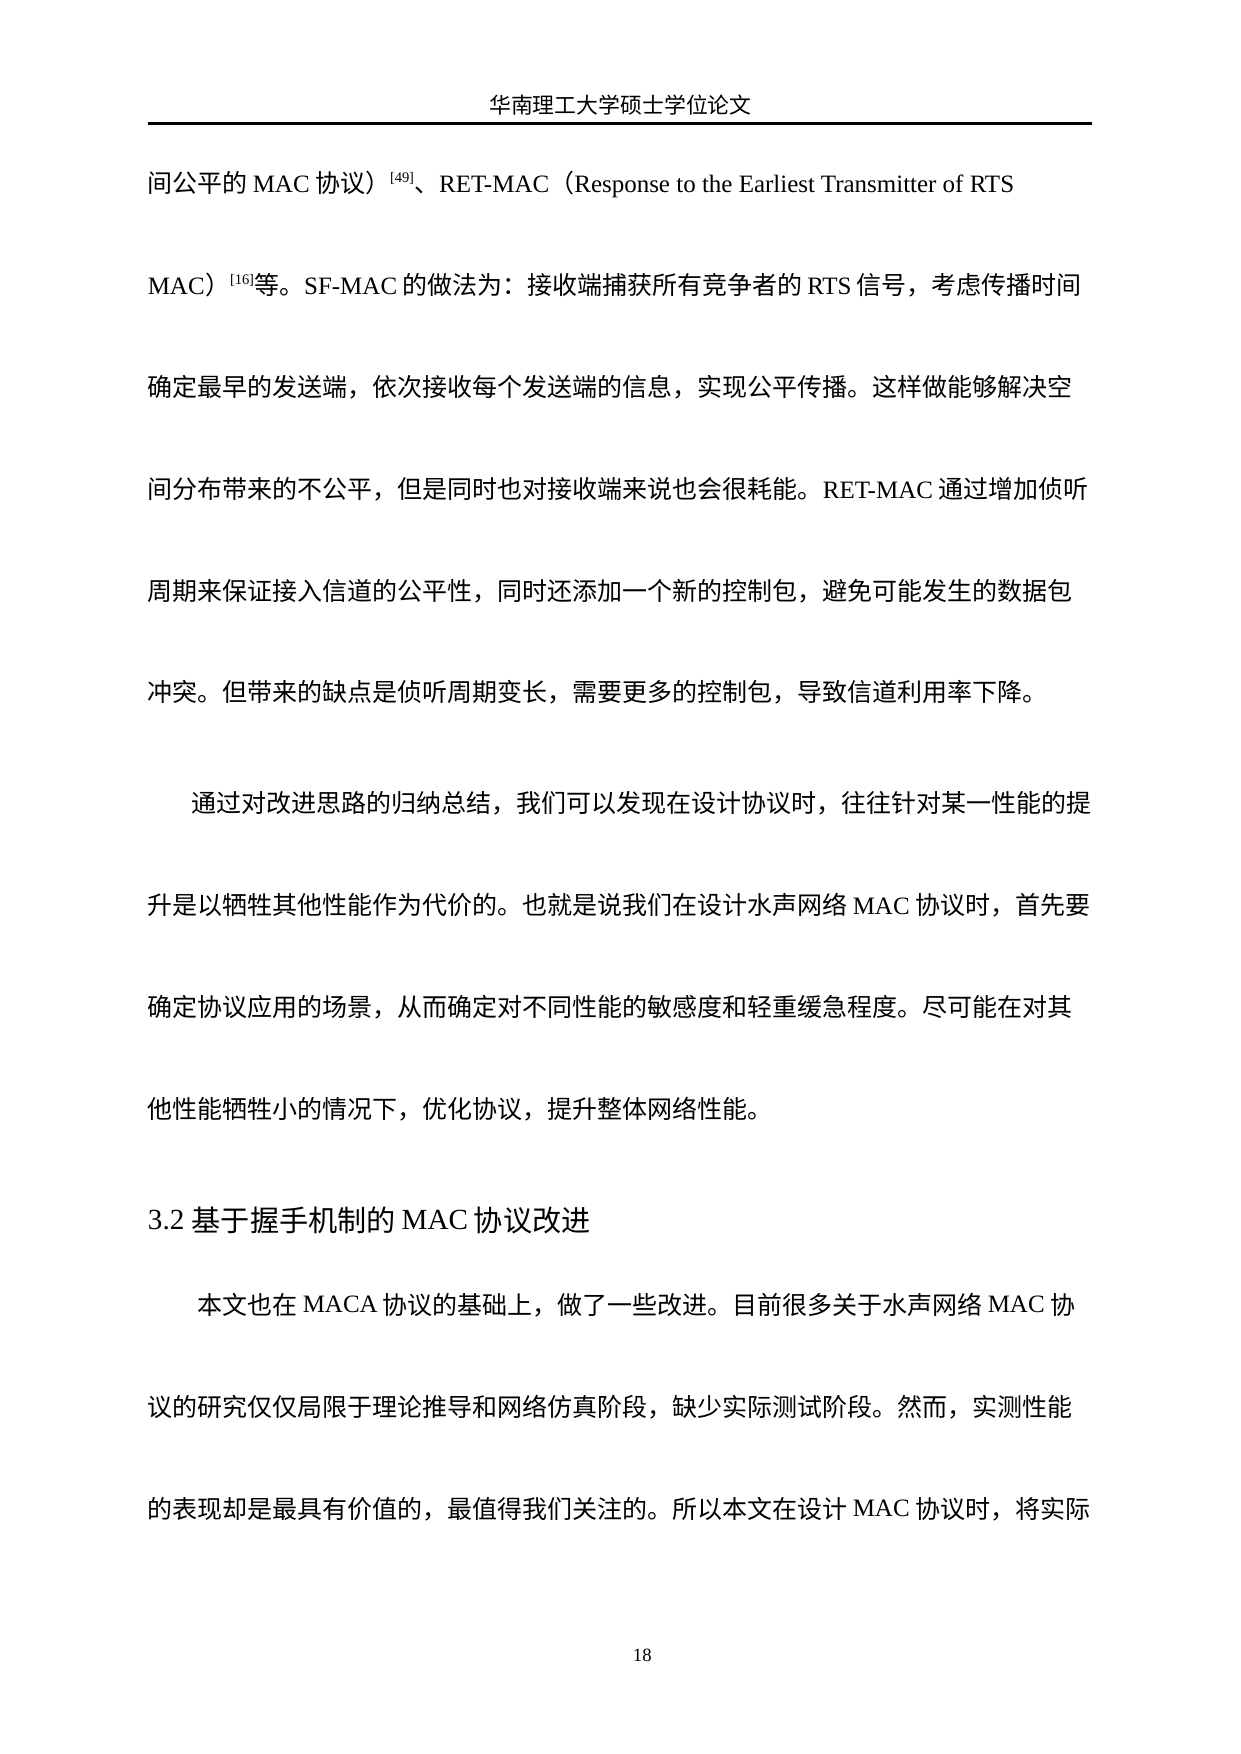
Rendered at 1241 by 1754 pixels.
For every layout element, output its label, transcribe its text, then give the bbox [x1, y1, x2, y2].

text 通过对改进思路的归纳总结，我们可以发现在设计协议时，往往针对某一性能的提升是以牺牲其他性能作为代价的。也就是说我们在设计水声网络MAC协议时，首先要确定协议应用的场景，从而确定对不同性能的敏感度和轻重缓急程度。尽可能在对其他性能牺牲小的情况下，优化协议，提升整体网络性能。 [148, 768, 1092, 1142]
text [148, 1270, 1092, 1541]
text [148, 148, 1092, 725]
subtitle 3.2 基于握手机制的MAC协议改进 [148, 1185, 1092, 1253]
